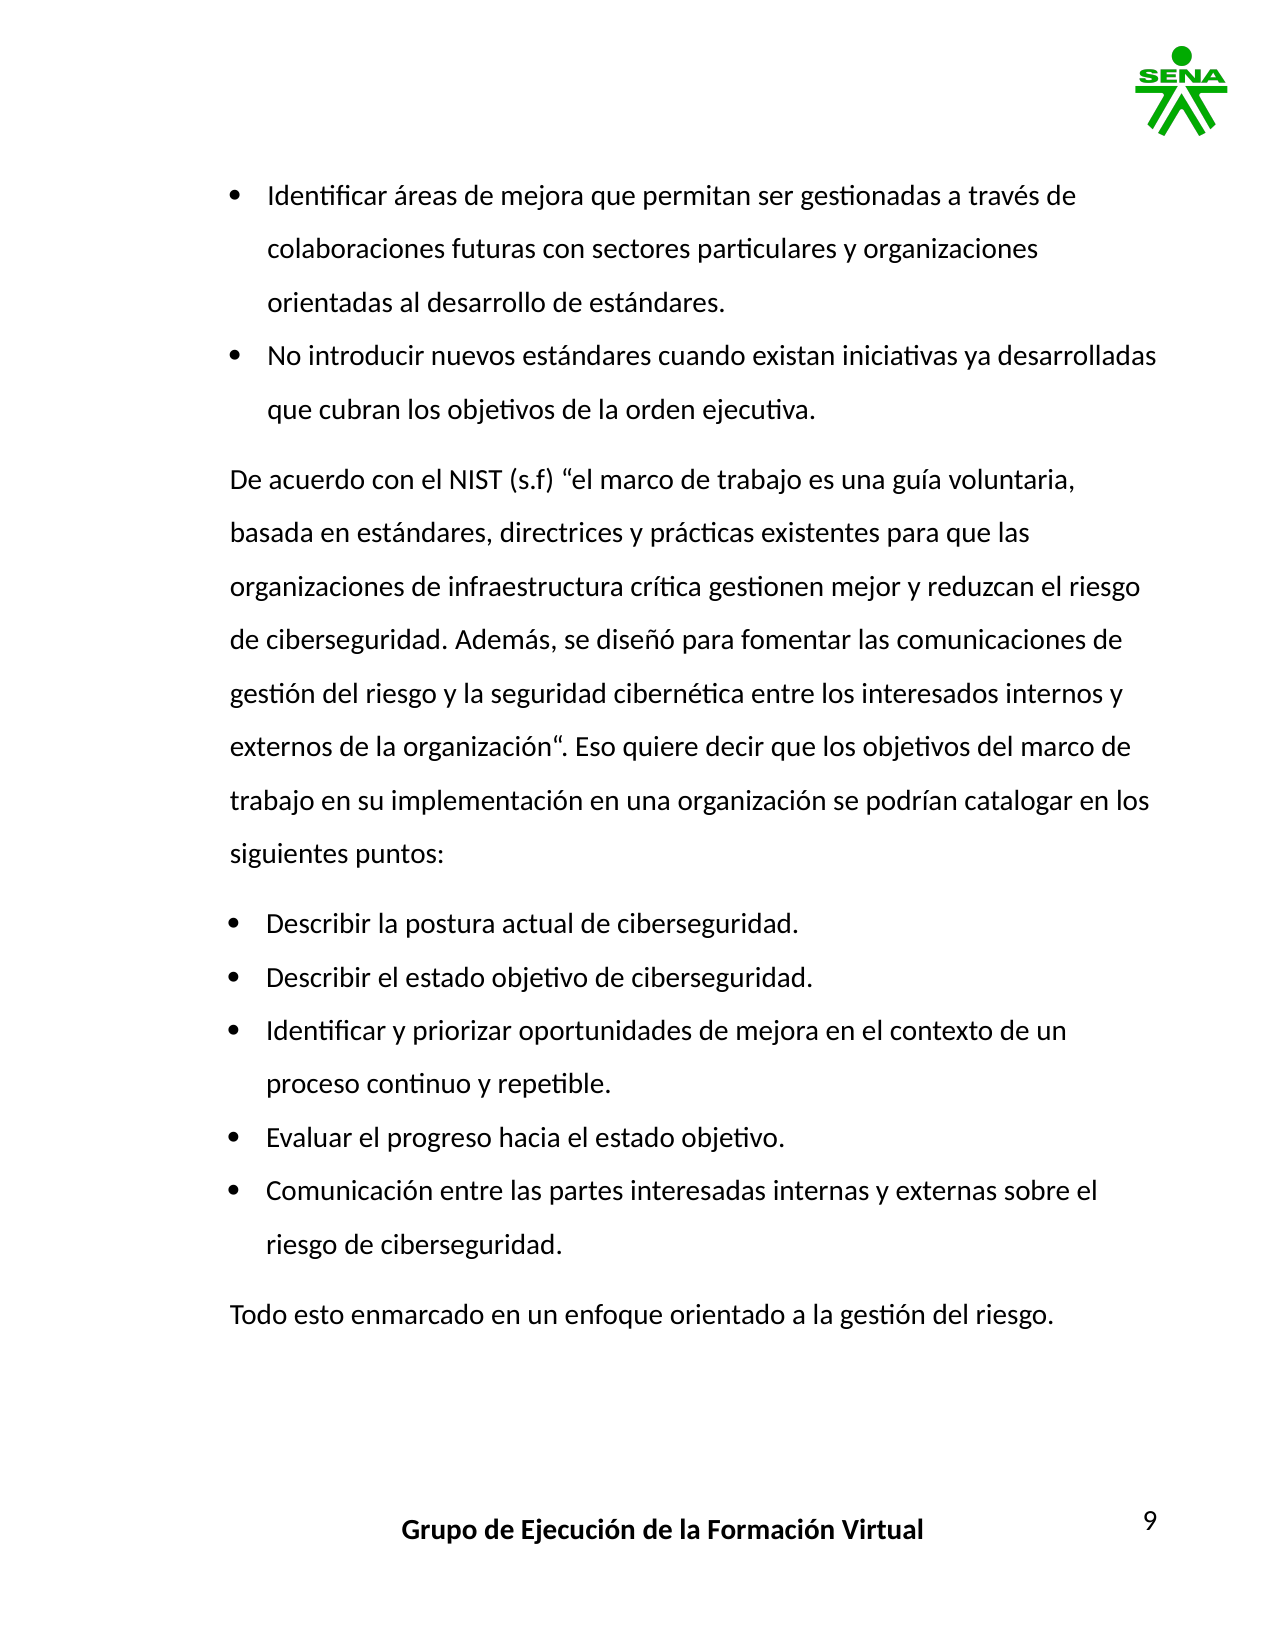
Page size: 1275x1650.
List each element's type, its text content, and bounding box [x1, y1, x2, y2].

text Todo esto enmarcado en un enfoque orientado a la gestión del riesgo. [229, 1296, 1157, 1332]
picture [1135, 46, 1228, 136]
list Identificar y priorizar oportunidades de mejora en el contexto de un proceso continuo y repetible. [228, 1012, 1157, 1101]
list Comunicación entre las partes interesadas internas y externas sobre el riesgo de ciberseguridad. [228, 1172, 1157, 1261]
list Identificar áreas de mejora que permitan ser gestionadas a través de colaboraciones futuras con sectores particulares y organizaciones orientadas al desarrollo de estándares. [229, 177, 1157, 320]
list Evaluar el progreso hacia el estado objetivo. [228, 1119, 1157, 1154]
text De acuerdo con el NIST (s.f) “el marco de trabajo es una guía voluntaria, basada en estándares, directrices y prácticas existentes para que las organizaciones de infraestructura crítica gestionen mejor y reduzcan el riesgo de ciberseguridad. Además, se diseñó para fomentar las comunicaciones de gestión del riesgo y la seguridad cibernética entre los interesados internos y externos de la organización“. Eso quiere decir que los objetivos del marco de trabajo en su implementación en una organización se podrían catalogar en los siguientes puntos: [229, 461, 1157, 871]
list No introducir nuevos estándares cuando existan iniciativas ya desarrolladas que cubran los objetivos de la orden ejecutiva. [229, 337, 1157, 427]
list Describir la postura actual de ciberseguridad. [228, 905, 1157, 941]
list Describir el estado objetivo de ciberseguridad. [228, 959, 1157, 994]
